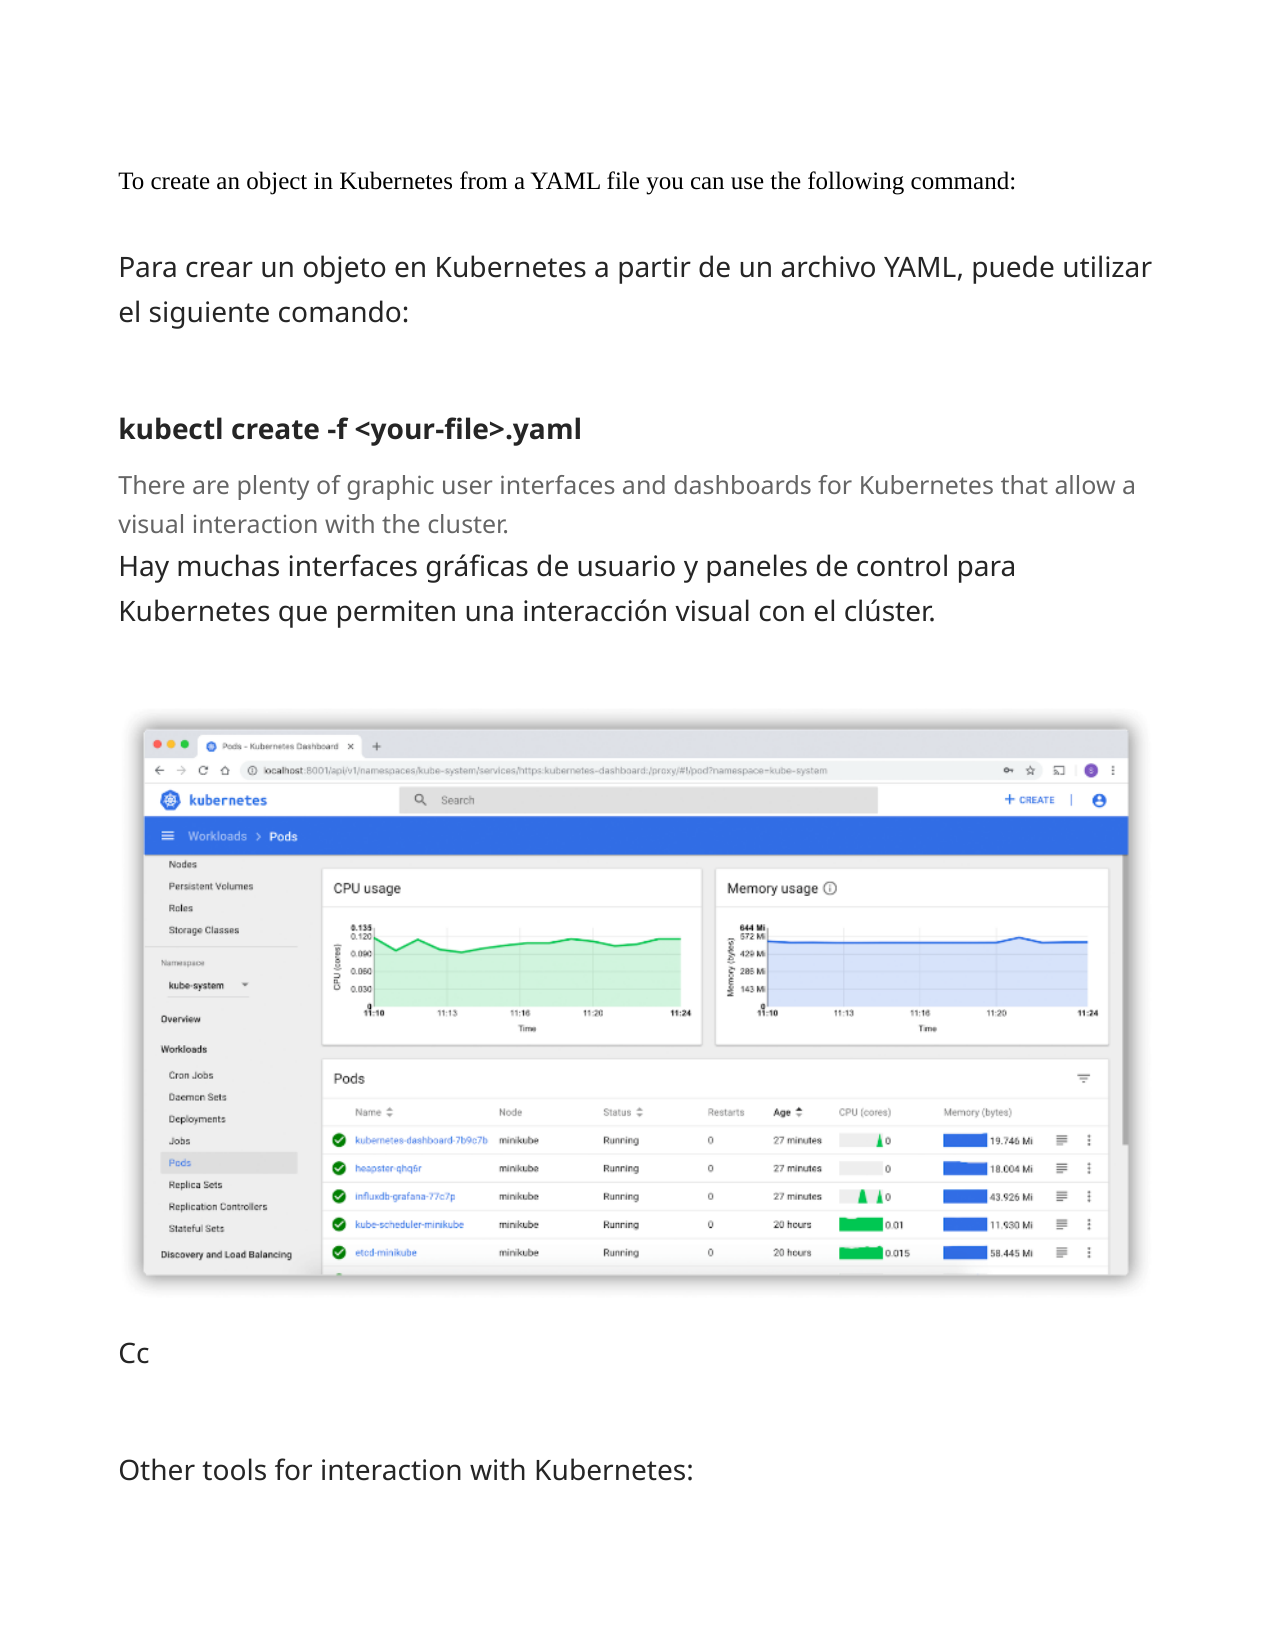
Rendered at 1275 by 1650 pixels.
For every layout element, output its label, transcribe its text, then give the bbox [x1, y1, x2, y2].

text Para crear un objeto en Kubernetes a partir de un archivo YAML, puede utilizar el siguiente comando: [118, 213, 1157, 330]
text kubectl create -f <your-file>.yaml [118, 409, 1157, 447]
text There are plenty of graphic user interfaces and dashboards for Kubernetes that allow a visual interaction with the cluster. Hay muchas interfaces gráficas de usuario y paneles de control para Kubernetes que permiten una interacción visual con el clúster. [118, 468, 1157, 629]
text To create an object in Kubernetes from a YAML file you can use the following command: [118, 166, 1157, 194]
text Cc [118, 1308, 1157, 1372]
picture [118, 708, 1157, 1308]
text Other tools for interaction with Kubernetes: [118, 1451, 1157, 1489]
